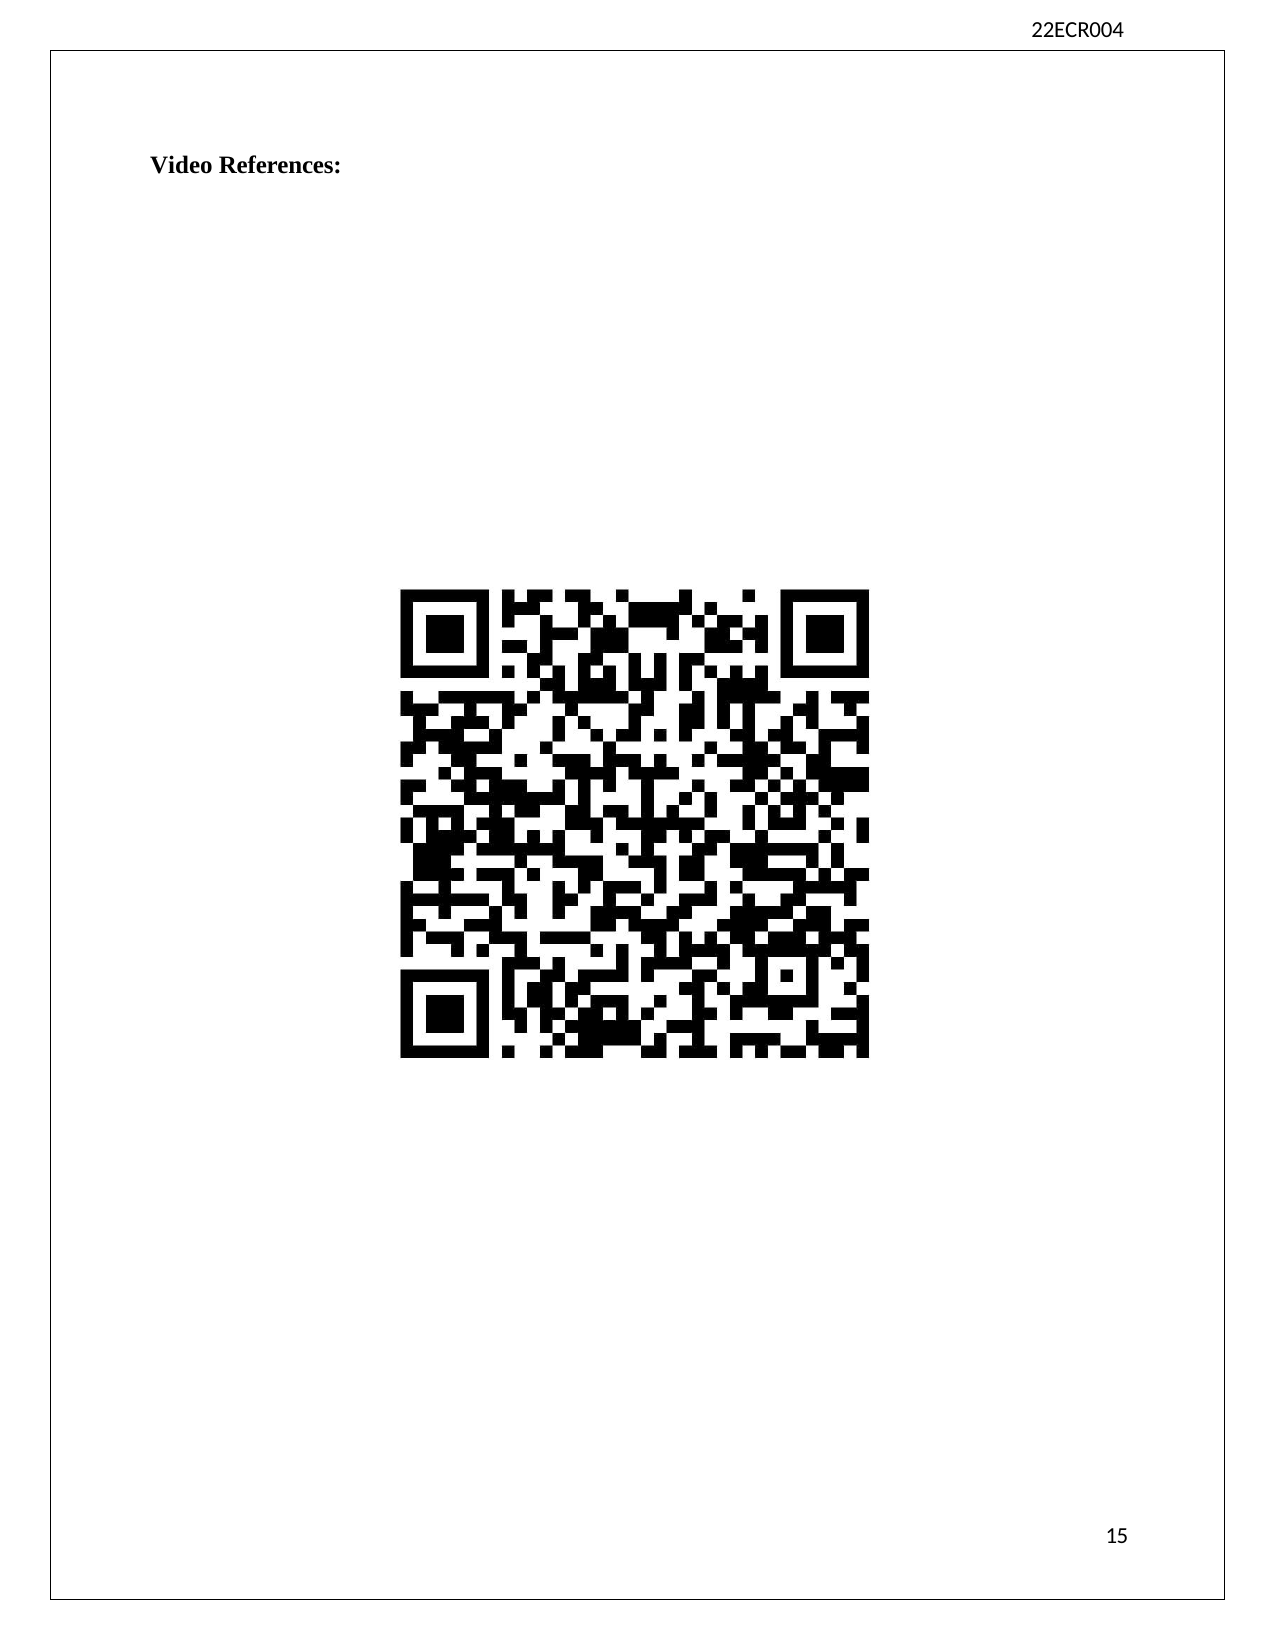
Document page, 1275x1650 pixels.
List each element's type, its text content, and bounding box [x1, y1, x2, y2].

picture [398, 587, 871, 1060]
text Video References: [150, 150, 1187, 179]
